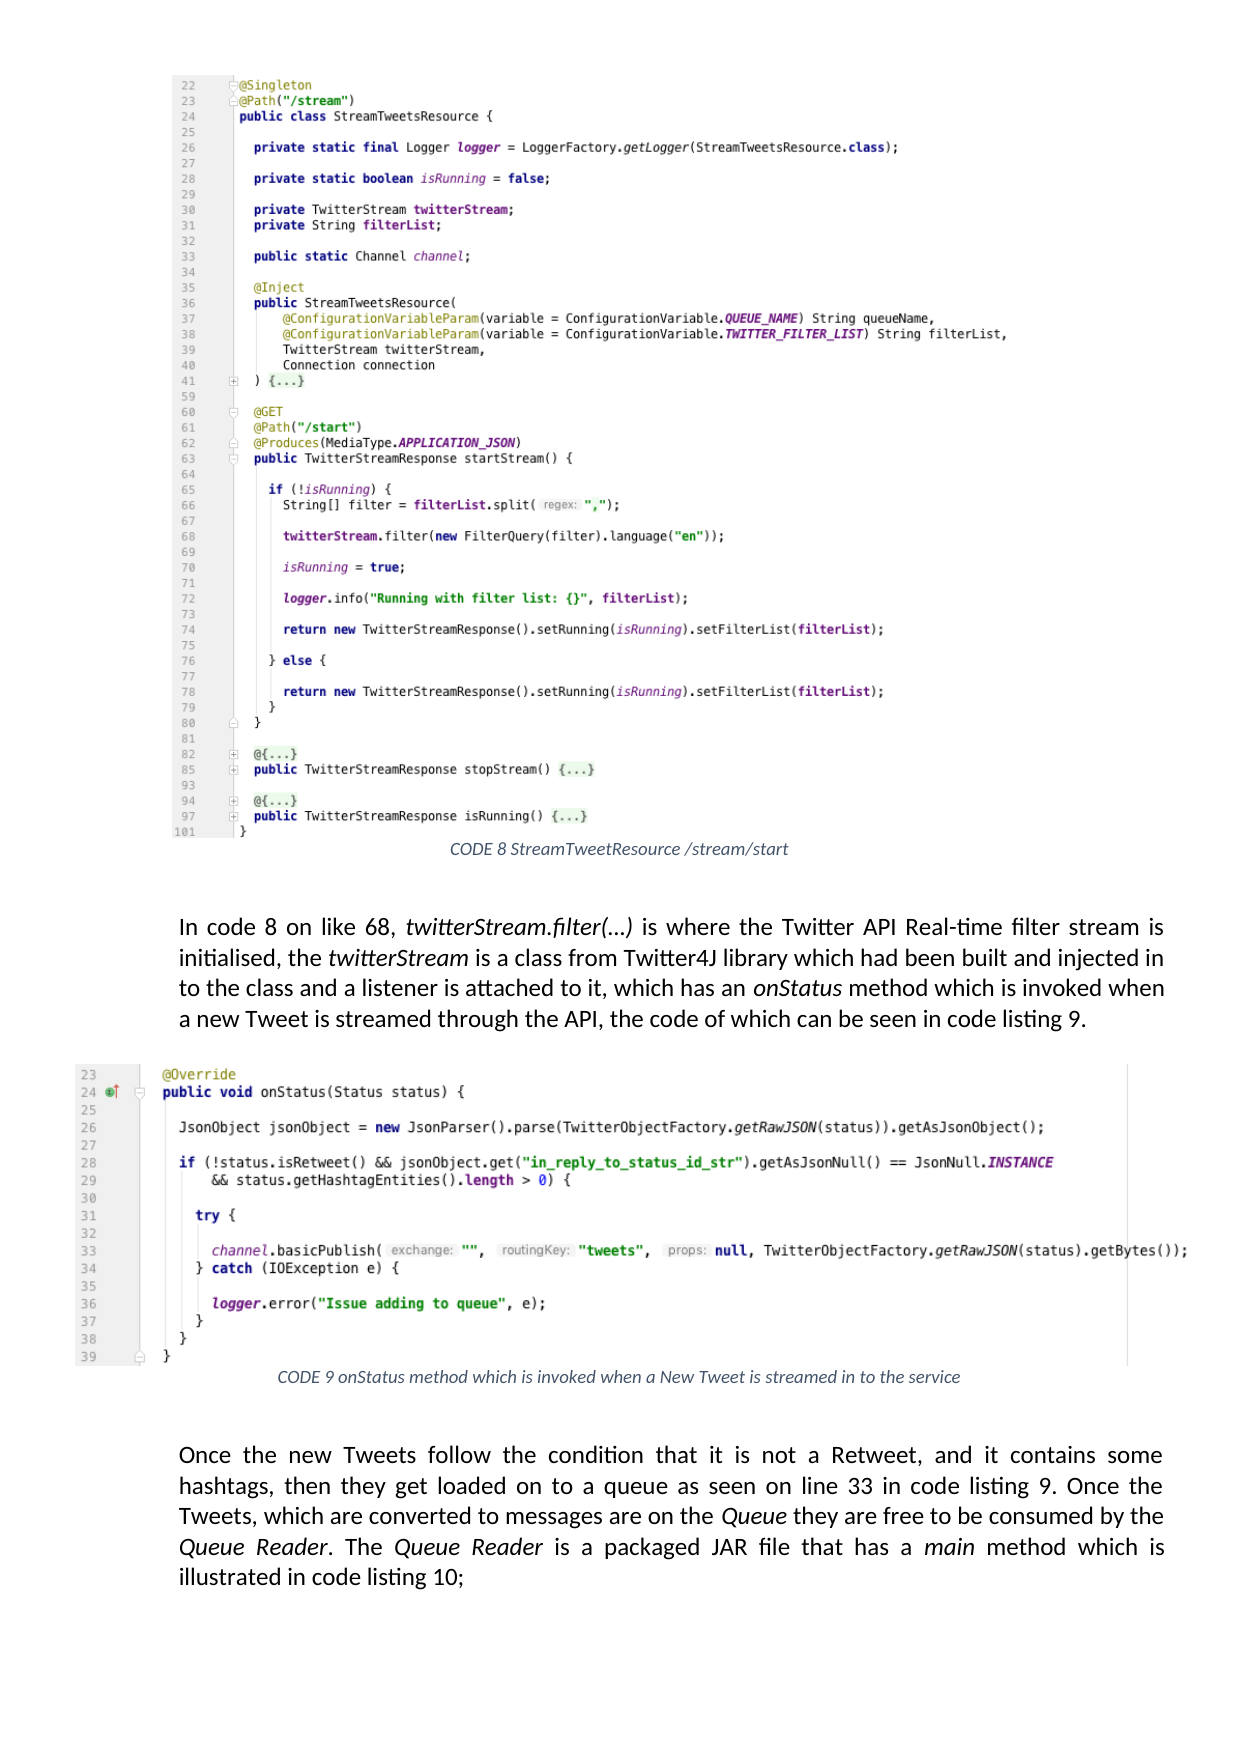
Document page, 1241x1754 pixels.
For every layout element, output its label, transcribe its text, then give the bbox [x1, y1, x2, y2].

text CODE StreamTweetResource /stream/start [75, 837, 1165, 860]
picture [171, 75, 1069, 838]
text CODE onStatus method which is invoked when a New Tweet is streamed in to the service [75, 1366, 1165, 1388]
picture [75, 1064, 1239, 1366]
text In code 8 on like 68, twitterStream.filter(…) is where the Twitter API Real-time filter stream is initialised, the twitterStream is a class from Twitter4J library which had been built and injected in to the class and a listener is attached to it, which has an onStatus method which is invoked when a new Tweet is streamed through the API, the code of which can be seen in code listing 9. [178, 911, 1165, 1033]
text Once the new Tweets follow the condition that it is not a Retweet, and it contains some hashtags, then they get loaded on to a queue as seen on line 33 in code listing 9. Once the Tweets, which are converted to messages are on the Queue they are free to be consumed by the Queue Reader. The Queue Reader is a packaged JAR file that has a main method which is illustrated in code listing 10; [178, 1439, 1165, 1592]
